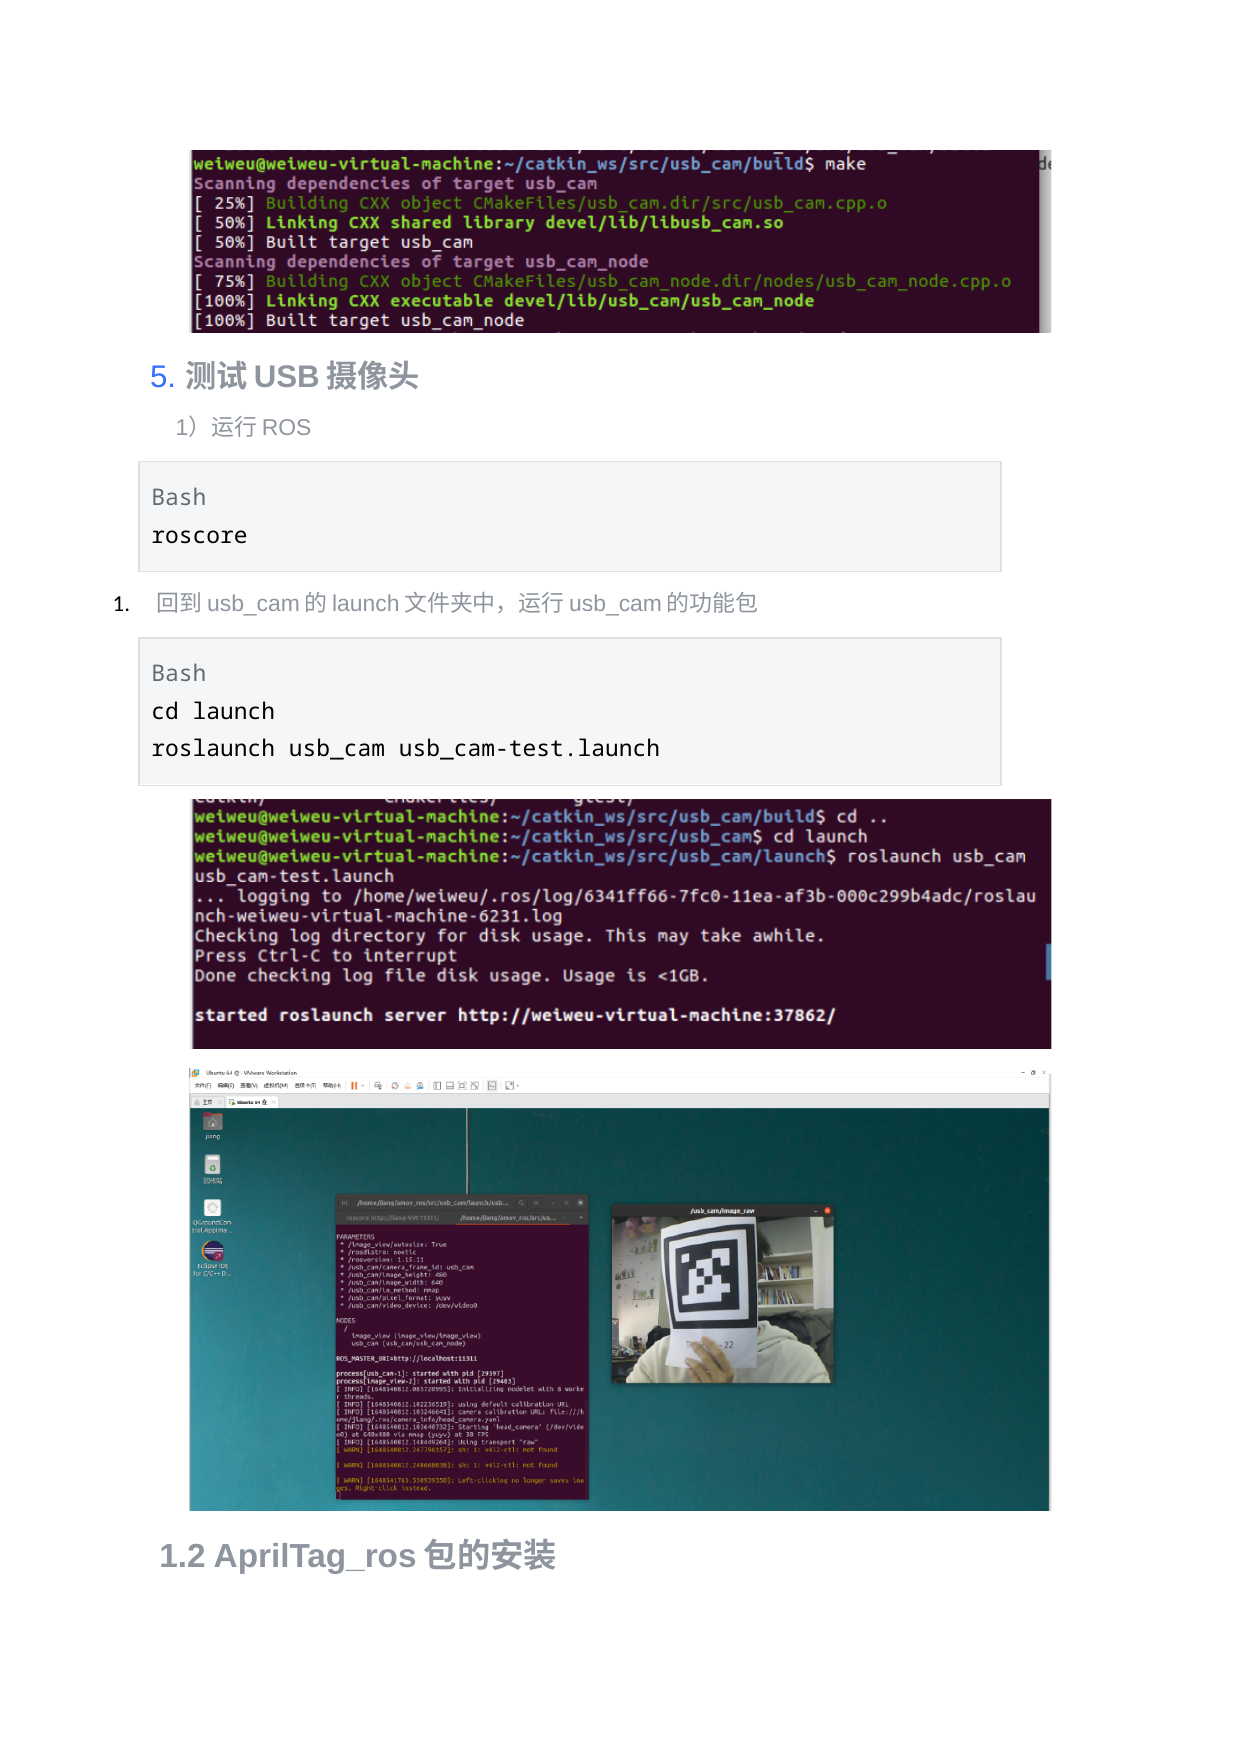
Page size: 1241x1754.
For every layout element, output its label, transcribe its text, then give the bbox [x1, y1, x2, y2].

text 1）运行ROS [150, 408, 1090, 442]
picture [188, 1066, 1052, 1511]
list 回到usb_cam的launch文件夹中，运行usb_cam的功能包 [112, 585, 1090, 618]
table_header Bash cd launch roslaunch usb_cam usb_cam-test.launch [140, 639, 1000, 784]
picture [188, 150, 1052, 333]
picture [188, 798, 1052, 1049]
table_header Bash roscore [140, 462, 1000, 571]
